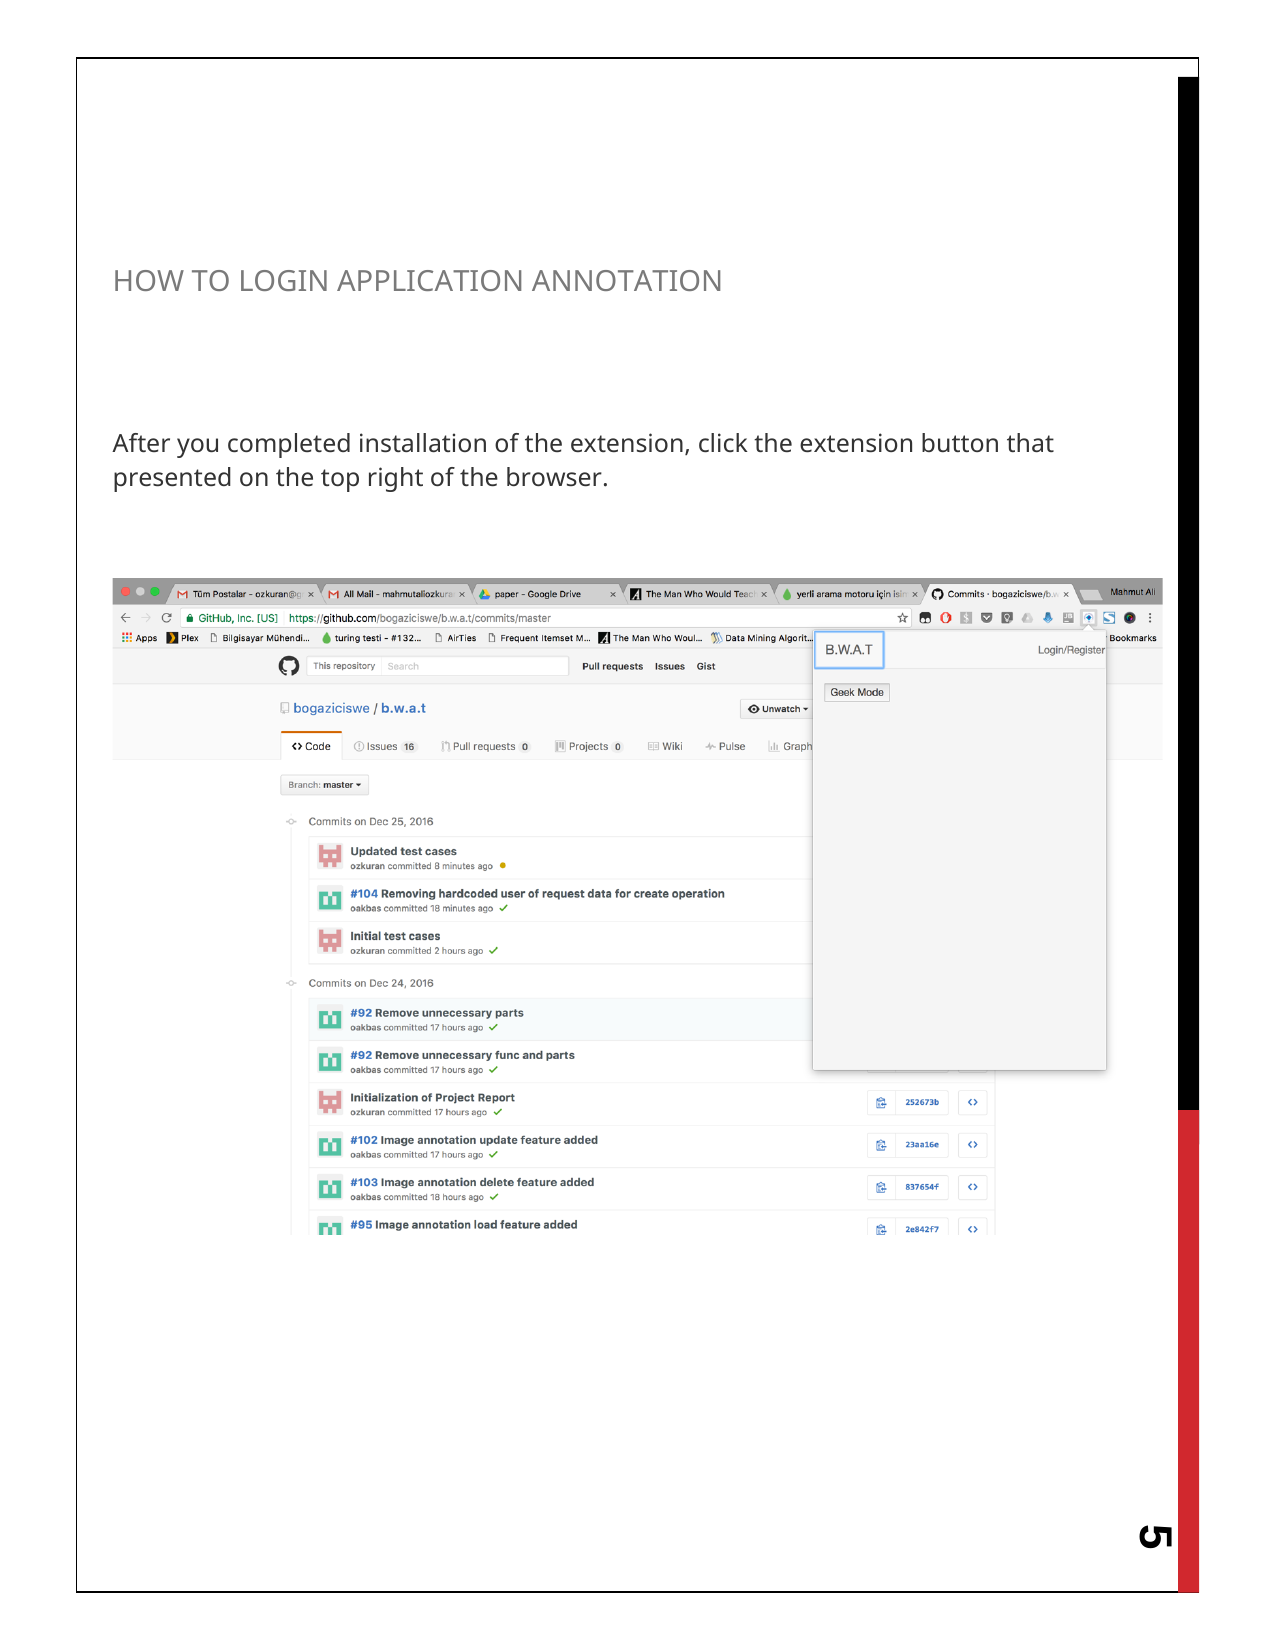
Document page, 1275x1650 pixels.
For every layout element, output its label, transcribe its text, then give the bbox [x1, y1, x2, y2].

subtitle How to LOGIN APPLICATION ANNOTATION [112, 260, 1162, 300]
picture [112, 578, 1163, 1235]
text After you completed installation of the extension, click the extension button that presented on the top right of the browser. [112, 426, 1162, 494]
